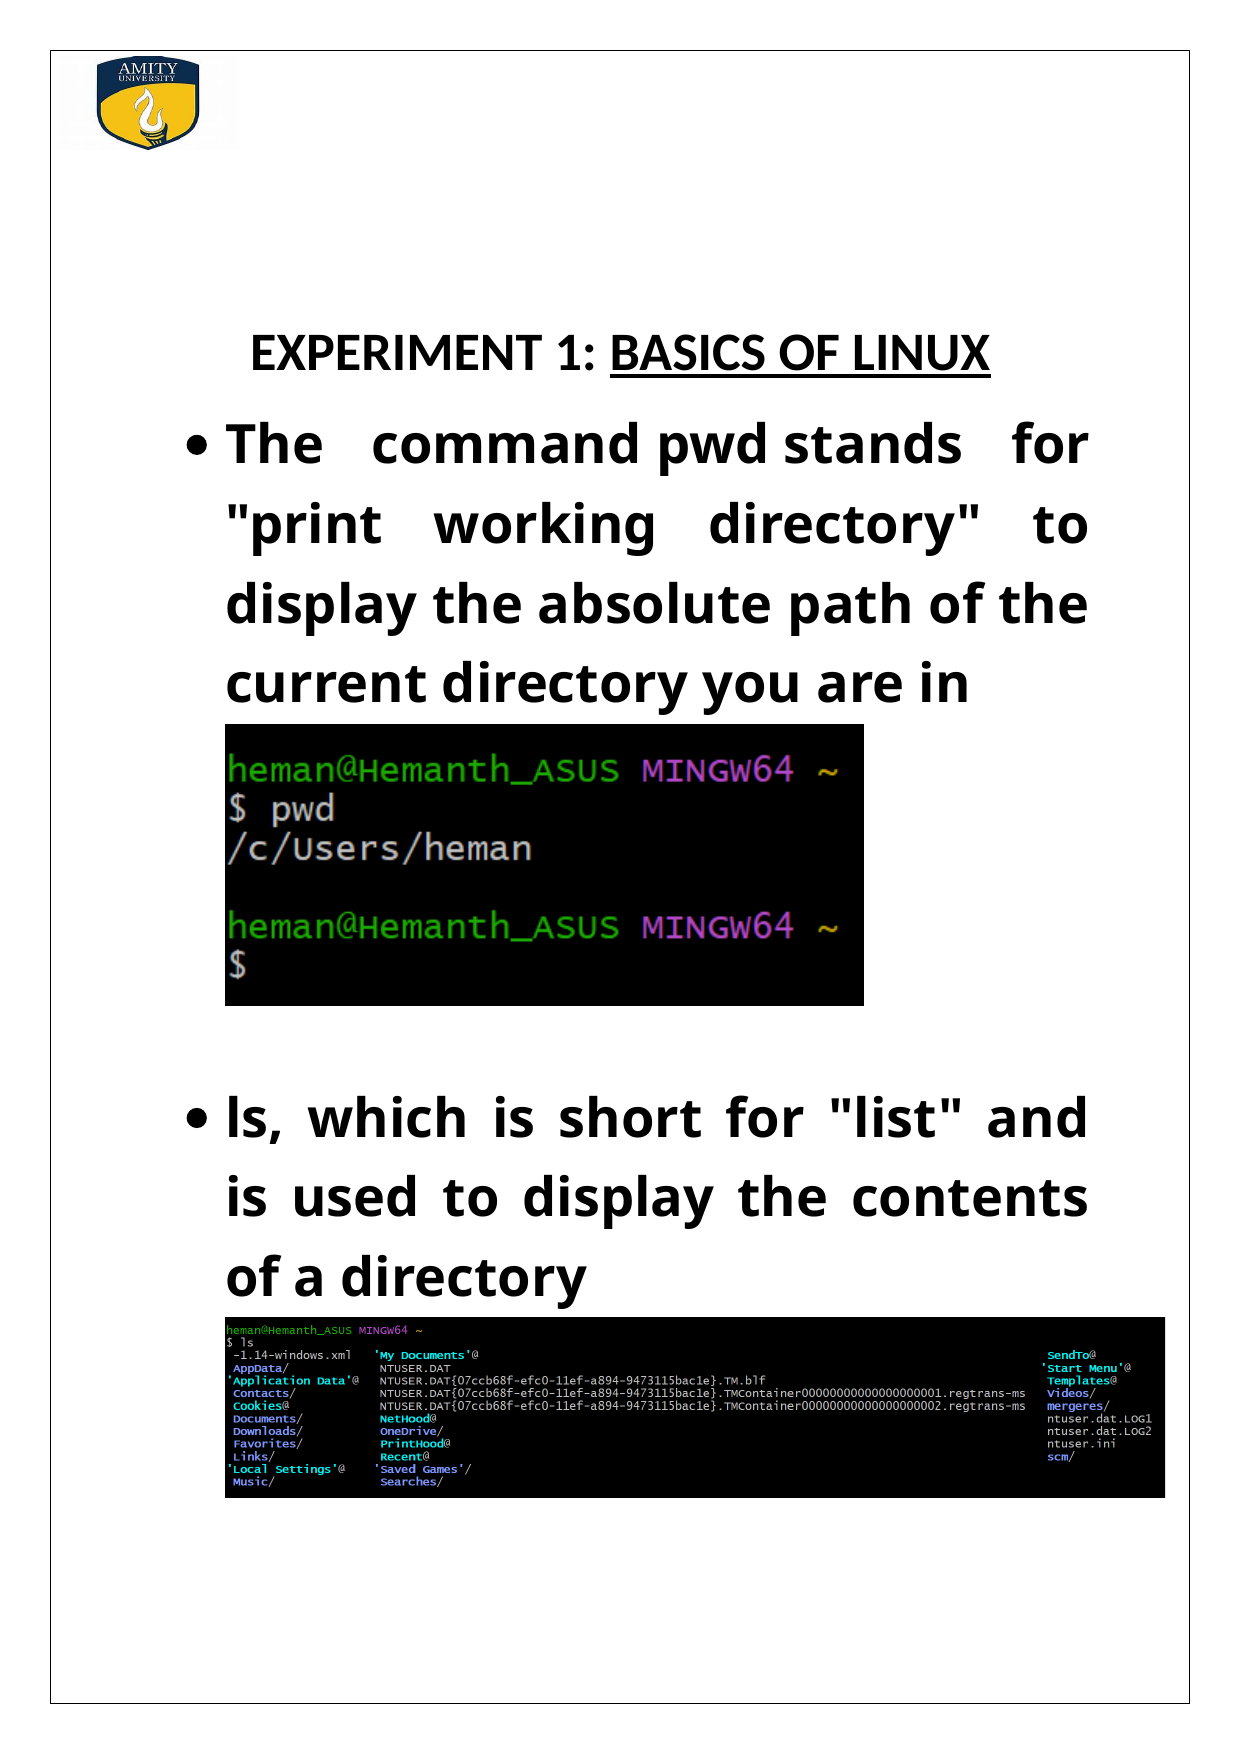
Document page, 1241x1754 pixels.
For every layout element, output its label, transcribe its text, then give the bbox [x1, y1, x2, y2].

list The command pwd stands for "print working directory" to display the absolute path of the current directory you are in [187, 406, 1090, 718]
picture [56, 56, 240, 150]
list ls, which is short for "list" and is used to display the contents of a directory [187, 1079, 1090, 1312]
picture [225, 724, 864, 1006]
text EXPERIMENT 1: BASICS OF LINUX [150, 318, 1090, 384]
picture [225, 1317, 1166, 1498]
